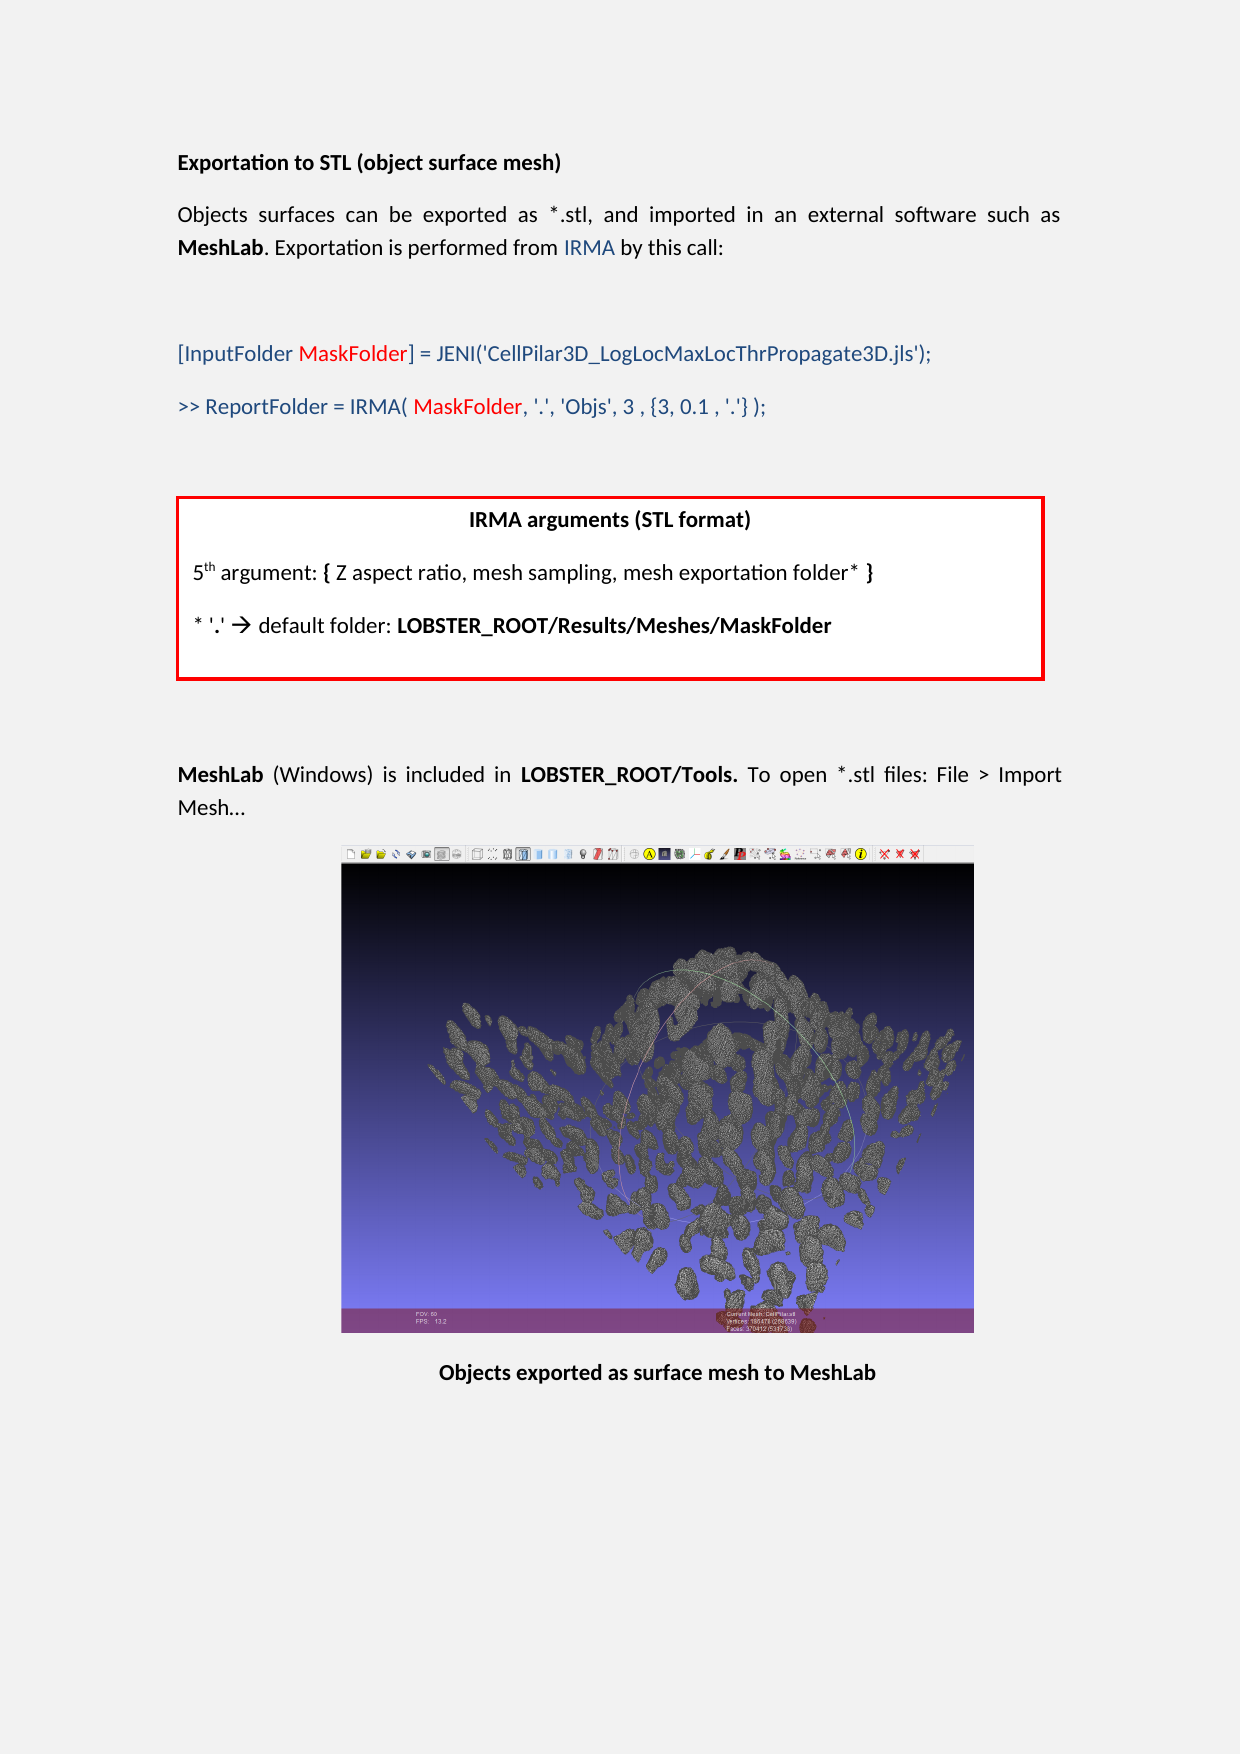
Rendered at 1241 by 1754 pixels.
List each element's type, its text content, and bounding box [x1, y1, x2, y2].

text Exportation to STL (object surface mesh) [177, 148, 1063, 176]
text >> ReportFolder = IRMA( MaskFolder, '.', 'Objs', 3 , {3, 0.1 , '.'} ); [177, 392, 1063, 420]
text MeshLab (Windows) is included in LOBSTER_ROOT/Tools. To open *.stl files: File > Import Mesh… [177, 760, 1063, 821]
text [InputFolder MaskFolder] = JENI('CellPilar3D_LogLocMaxLocThrPropagate3D.jls'); [177, 339, 1063, 367]
text Objects exported as surface mesh to MeshLab [177, 1358, 1063, 1386]
picture [341, 845, 974, 1333]
text Objects surfaces can be exported as *.stl, and imported in an external software such as MeshLab. Exportation is performed from IRMA by this call: [177, 201, 1063, 261]
